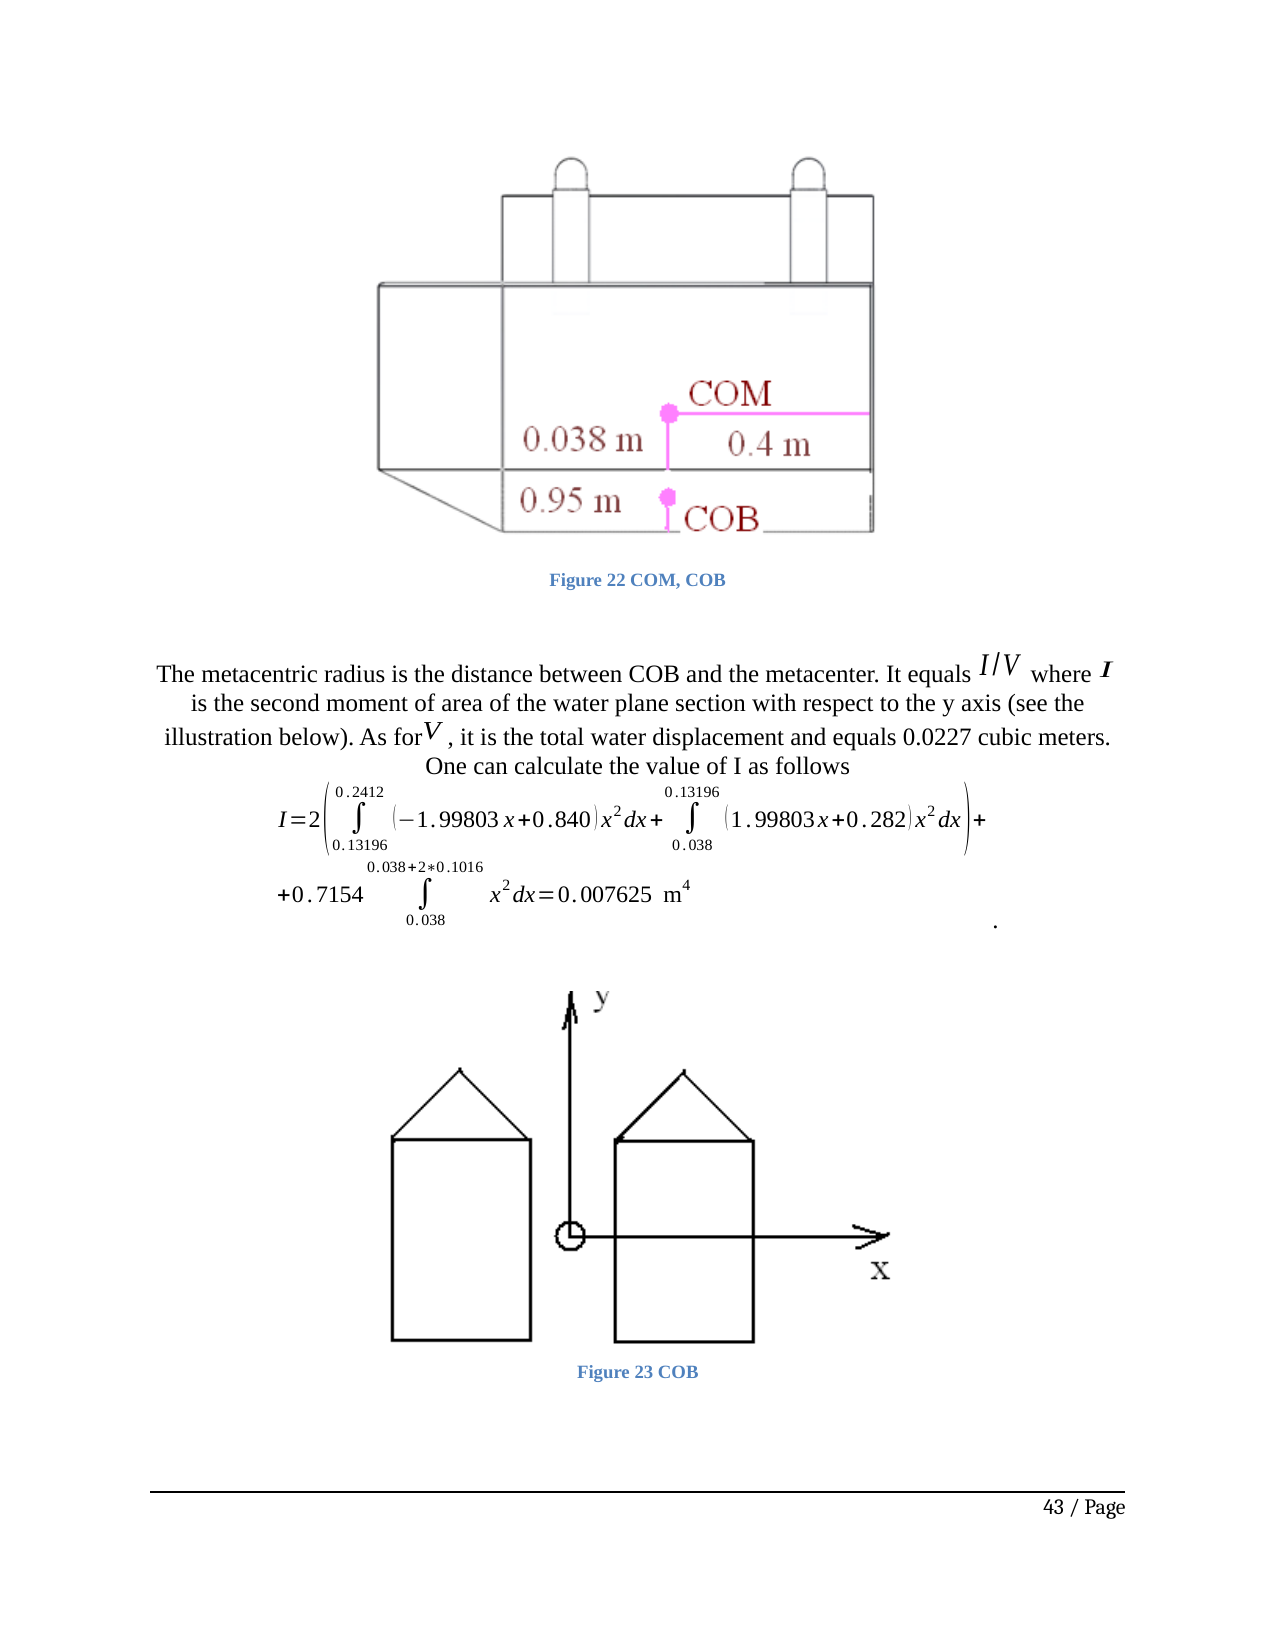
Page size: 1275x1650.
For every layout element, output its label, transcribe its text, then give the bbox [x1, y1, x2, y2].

picture [377, 991, 898, 1361]
picture [363, 150, 912, 569]
text . [150, 780, 1125, 934]
text The metacentric radius is the distance between COB and the metacenter. It equals where is the second moment of area of the water plane section with respect to the y axis (see the illustration below). As for, it is the total water displacement and equals 0.0227 cubic meters. One can calculate the value of I as follows [150, 648, 1125, 780]
